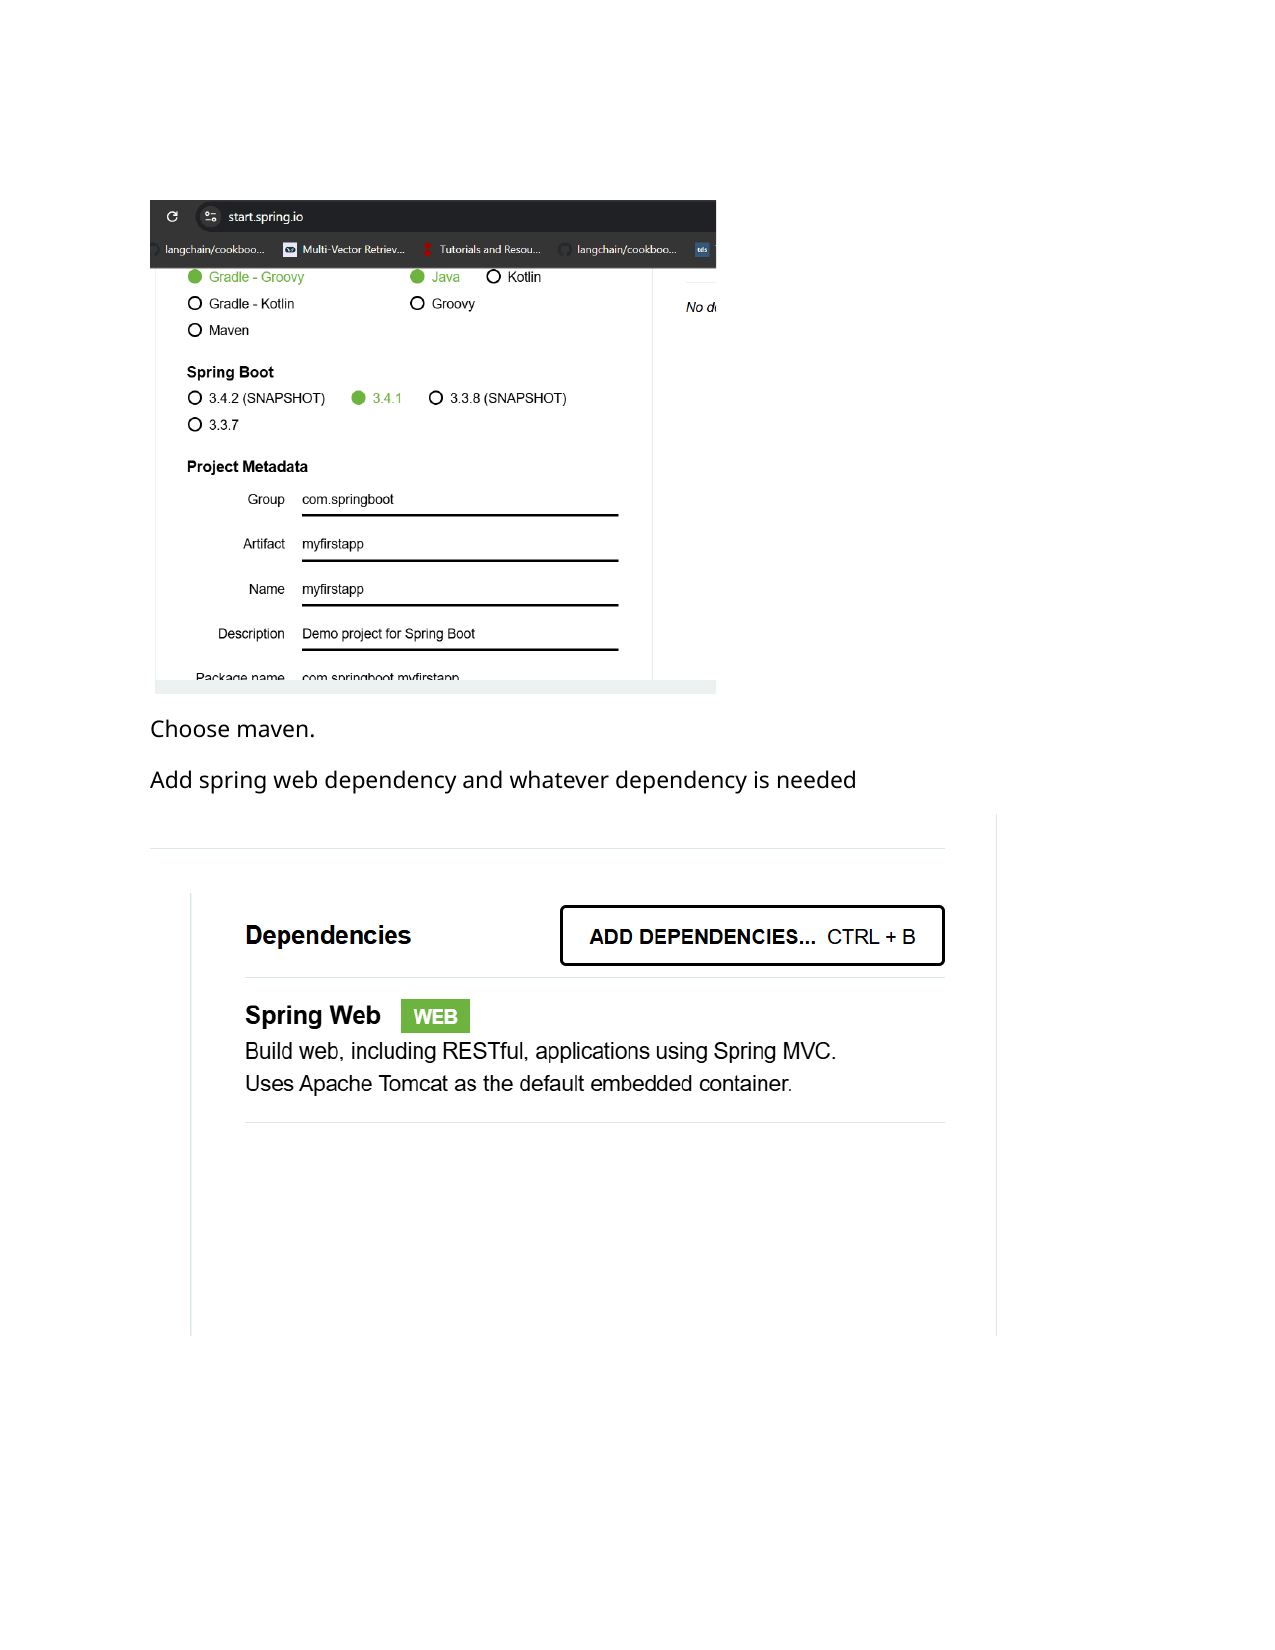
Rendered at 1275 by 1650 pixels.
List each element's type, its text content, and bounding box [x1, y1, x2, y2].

text Choose maven. [150, 713, 1125, 744]
picture [150, 814, 1029, 1336]
picture [150, 200, 717, 694]
text Add spring web dependency and whatever dependency is needed [150, 764, 1125, 795]
